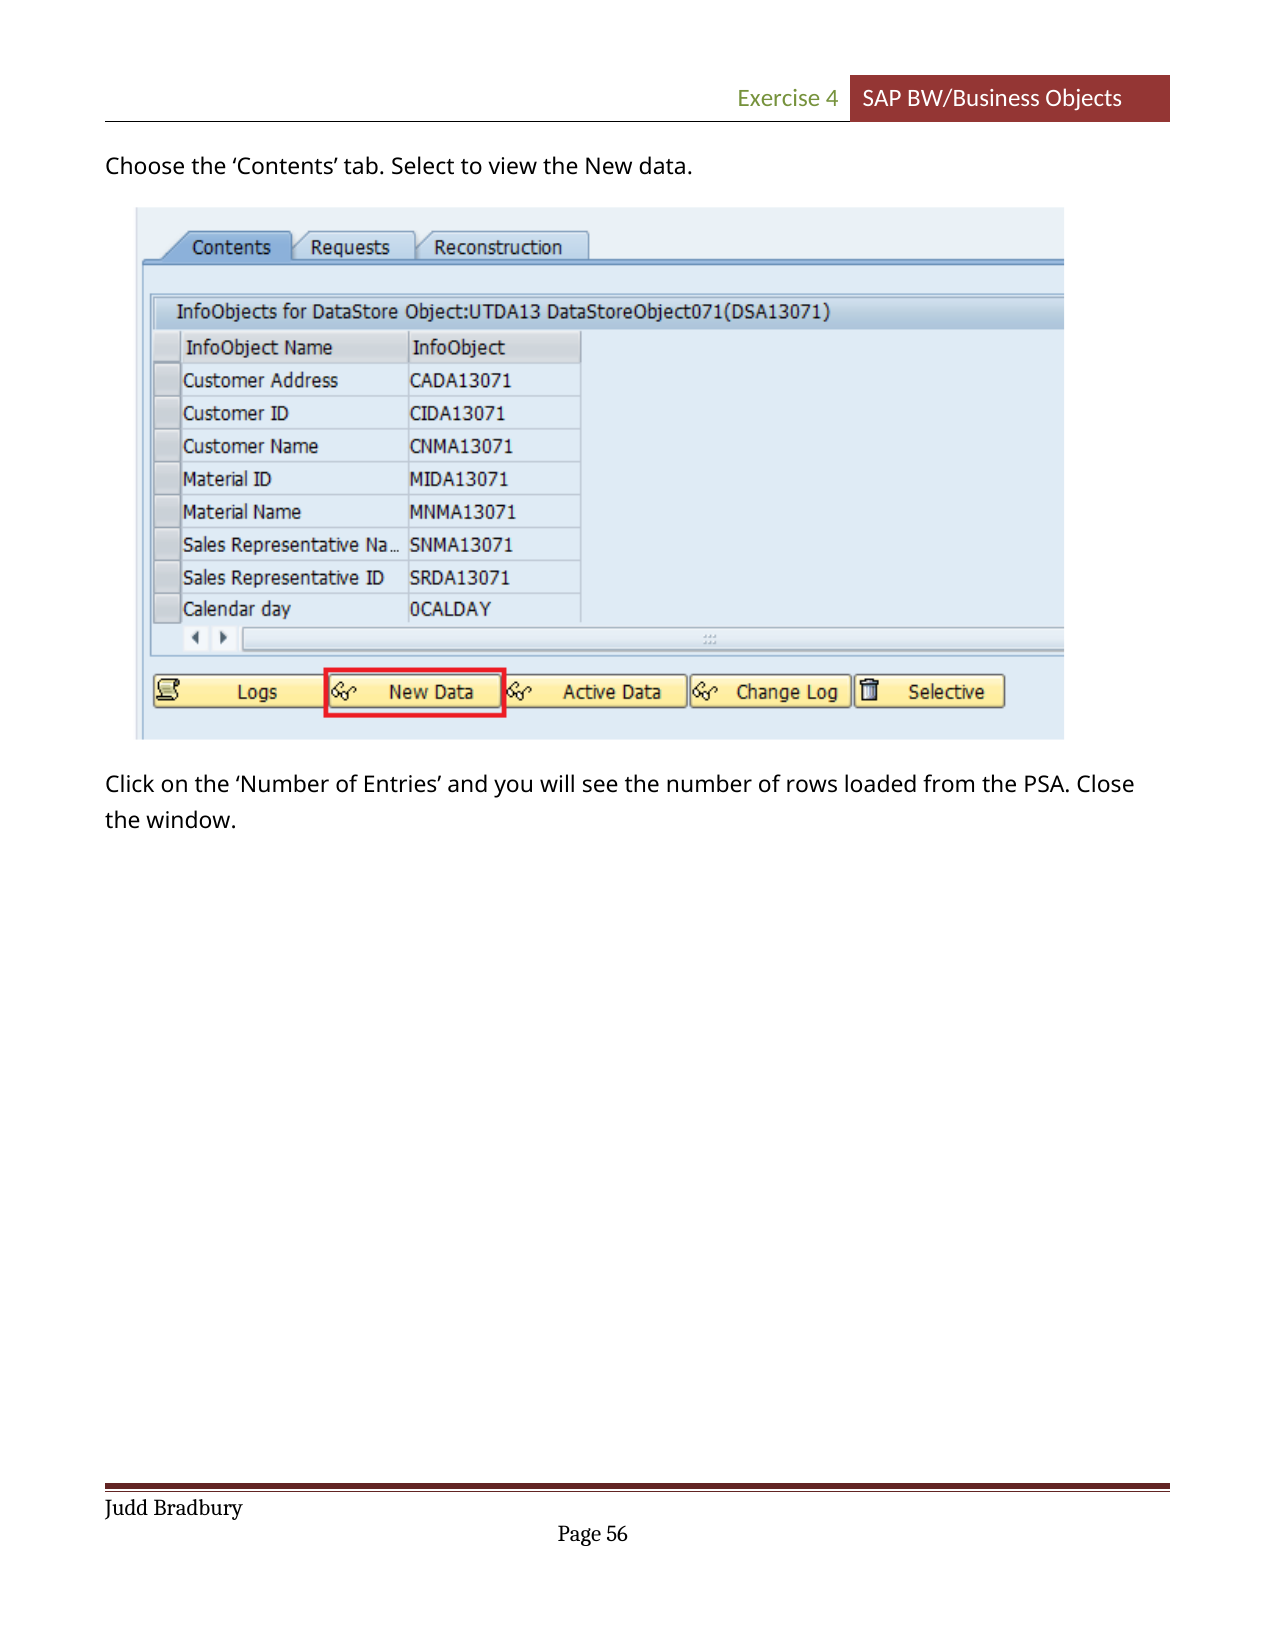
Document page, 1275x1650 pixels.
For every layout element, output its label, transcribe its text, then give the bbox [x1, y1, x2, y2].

text Choose the ‘Contents’ tab. Select to view the New data. [105, 149, 1170, 181]
text Click on the ‘Number of Entries’ and you will see the number of rows loaded from the PSA. Close the window. [105, 768, 1170, 835]
picture [133, 206, 1065, 743]
